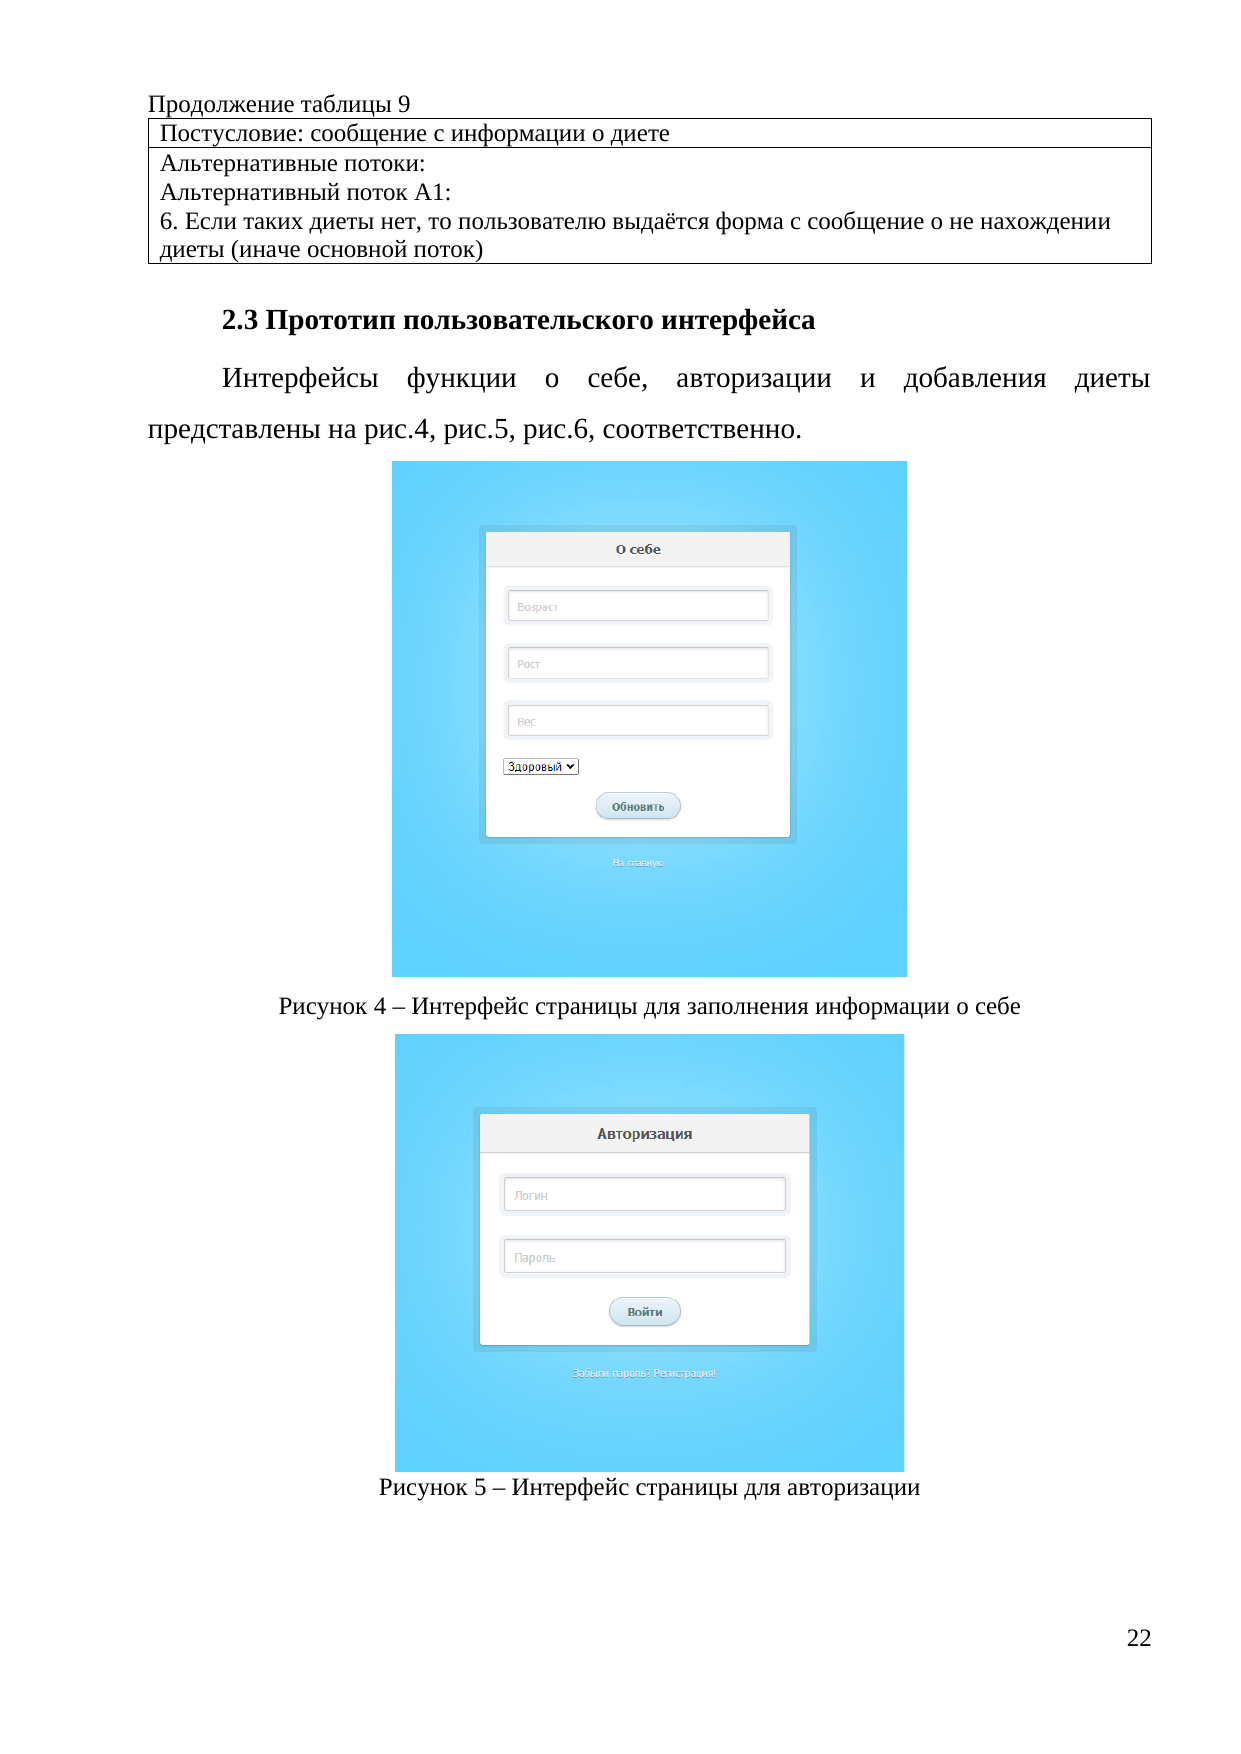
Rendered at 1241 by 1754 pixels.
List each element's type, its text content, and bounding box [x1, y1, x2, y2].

text Интерфейсы функции о себе, авторизации и добавления диеты представлены на рис.4, рис.5, рис.6, соответственно. [148, 360, 1152, 444]
text Продолжение таблицы 9 [148, 89, 1152, 117]
table_header Постусловие: сообщение с информации о диете [149, 119, 1151, 147]
picture [391, 461, 908, 977]
subtitle 2.3 Прототип пользовательского интерфейса [148, 302, 1152, 335]
table_cell Альтернативные потоки: Альтернативный поток A1: 6. Если таких диеты нет, то пользователю выдаётся форма с сообщение о не нахождении диеты (иначе основной поток) [149, 148, 1151, 263]
picture [395, 1034, 905, 1472]
